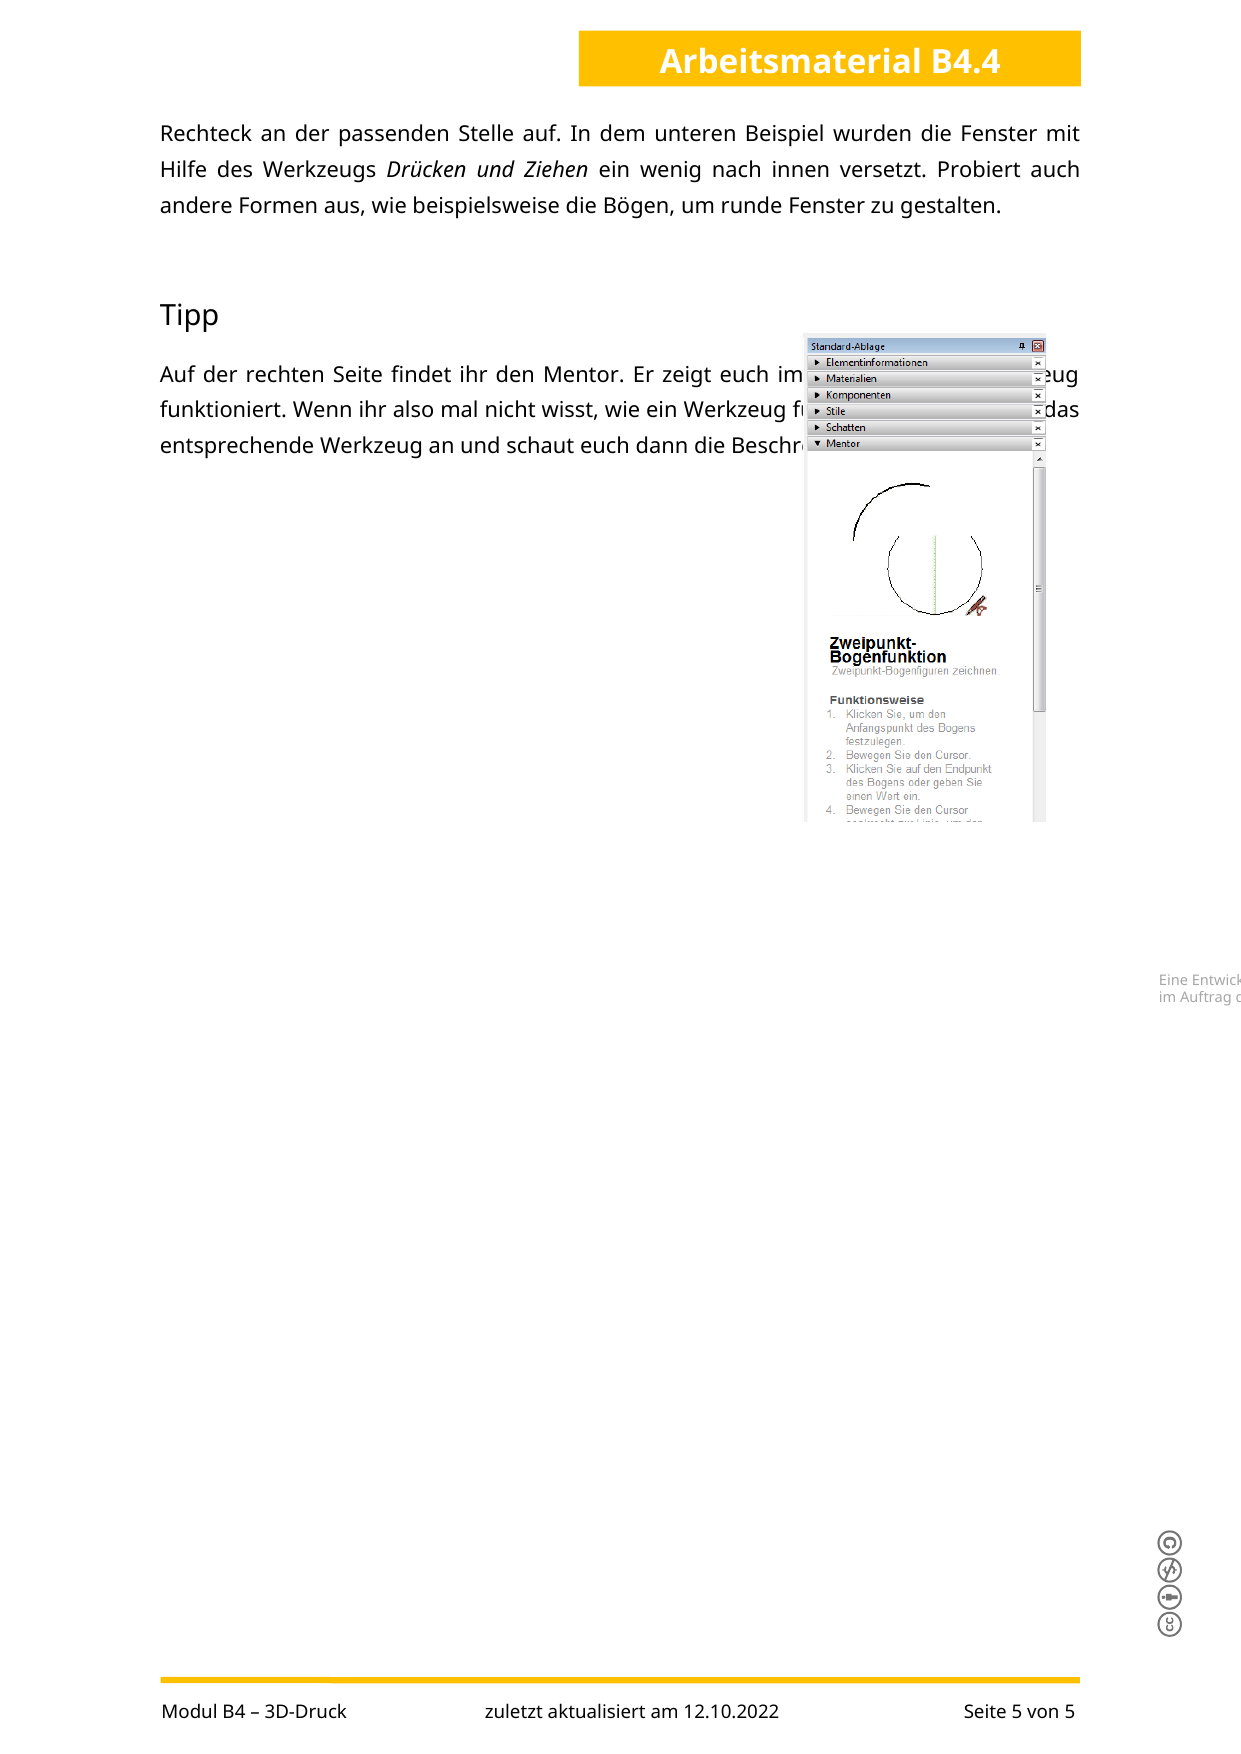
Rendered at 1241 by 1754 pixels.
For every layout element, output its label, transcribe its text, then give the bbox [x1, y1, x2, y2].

text Tipp [159, 294, 1081, 334]
picture [802, 333, 1046, 822]
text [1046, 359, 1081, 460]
text Auf der rechten Seite findet ihr den Mentor. Er zeigt euch immer an, wie ein Werkzeug funktioniert. Wenn ihr also mal nicht wisst, wie ein Werkzeug funktioniert, dann klickt das entsprechende Werkzeug an und schaut euch dann die Beschreibung im Mentor an. [159, 359, 802, 460]
